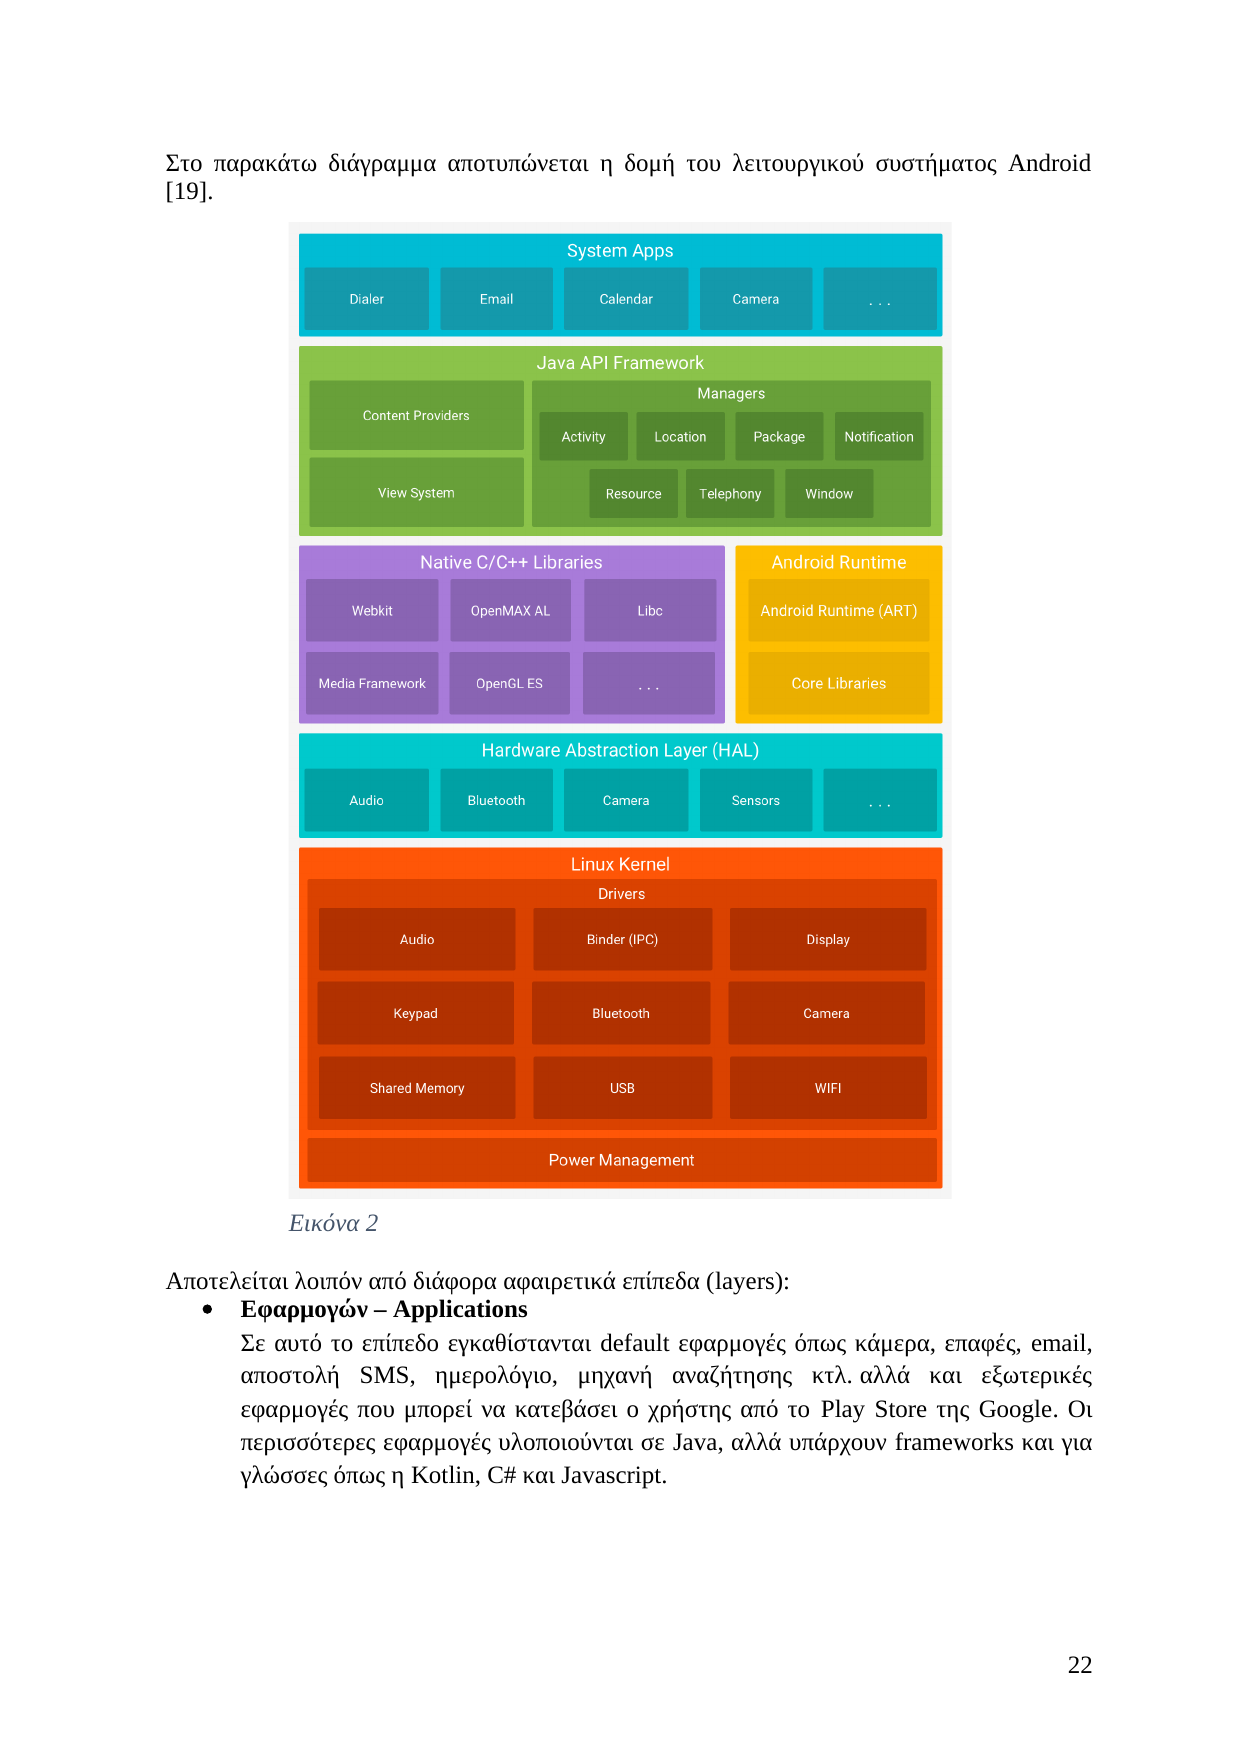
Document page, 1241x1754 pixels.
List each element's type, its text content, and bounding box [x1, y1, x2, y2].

text Αποτελείται λοιπόν από διάφορα αφαιρετικά επίπεδα (layers): [165, 1266, 1092, 1294]
text Στο παρακάτω διάγραμμα αποτυπώνεται η δομή του λειτουργικού συστήματος Android [19]. [165, 148, 1092, 205]
picture [288, 222, 952, 1199]
list Εφαρμογών – Applications [203, 1294, 1092, 1323]
text Σε αυτό το επίπεδο εγκαθίστανται default εφαρμογές όπως κάμερα, επαφές, email, αποστολή SMS, ημερολόγιο, μηχανή αναζήτησης κτλ. αλλά και εξωτερικές εφαρμογές που μπορεί να κατεβάσει ο χρήστης από το Play Store της Google. Οι περισσότερες εφαρμογές υλοποιούνται σε Java, αλλά υπάρχουν frameworks και για γλώσσες όπως η Kotlin, C# και Javascript. [240, 1328, 1092, 1488]
